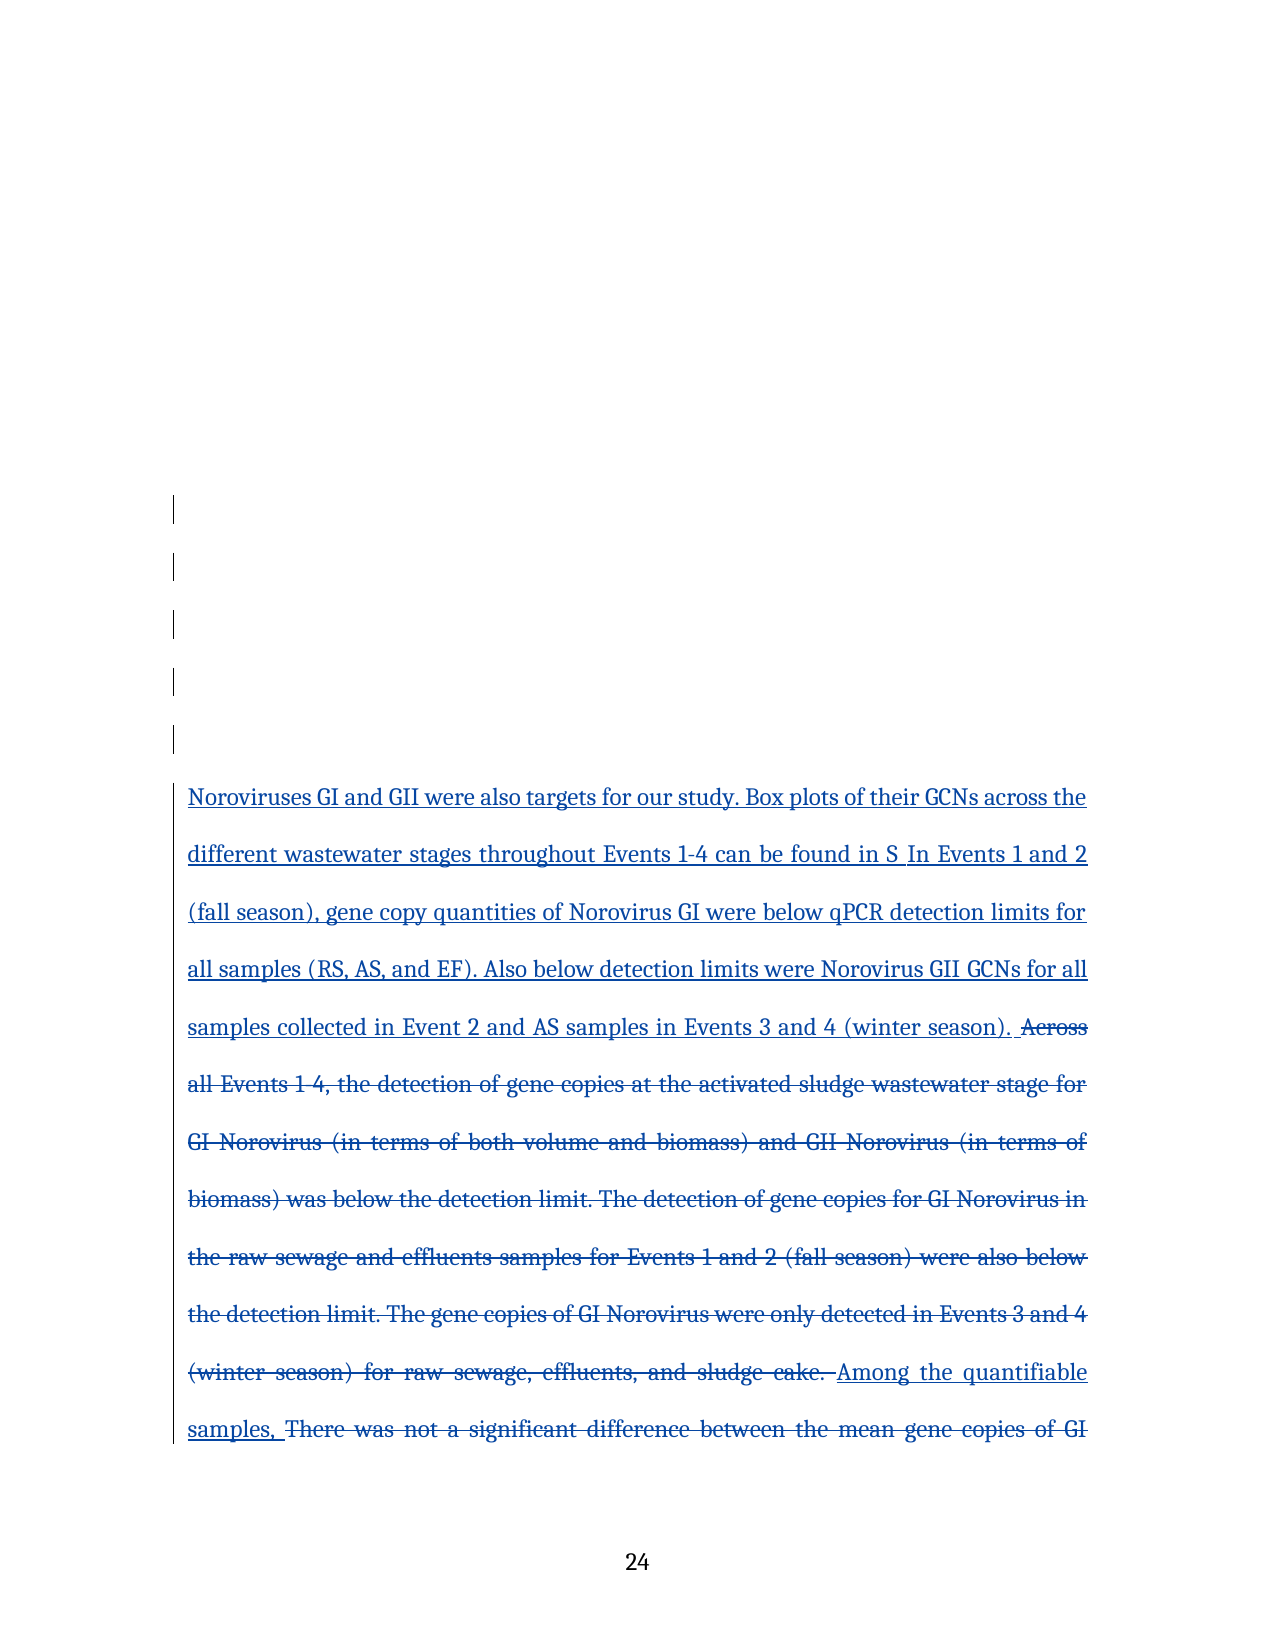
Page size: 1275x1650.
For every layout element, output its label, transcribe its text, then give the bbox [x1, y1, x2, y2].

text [187, 1316, 1087, 1444]
text here was not a significant difference between the mean gene copies of GII in the samples in terms of volume biomass. [187, 782, 1087, 807]
text here was not a significant difference between the mean gene copies of GII in the samples in terms of volume biomass. [187, 923, 1087, 979]
text here was not a significant difference between the mean gene copies of GII in the samples in terms of volume biomass. [187, 1086, 1087, 1142]
text here was not a significant difference between the mean gene copies of GII in the samples in terms of volume biomass. [187, 980, 1087, 1085]
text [187, 1258, 1087, 1315]
text here was not a significant difference between the mean gene copies of GII in the samples in terms of volume biomass. [187, 1201, 1087, 1257]
text here was not a significant difference between the mean gene copies of GII in the samples in terms of volume biomass. [187, 808, 1087, 922]
text here was not a significant difference between the mean gene copies of GII in the samples in terms of volume biomass. [187, 1143, 1087, 1200]
